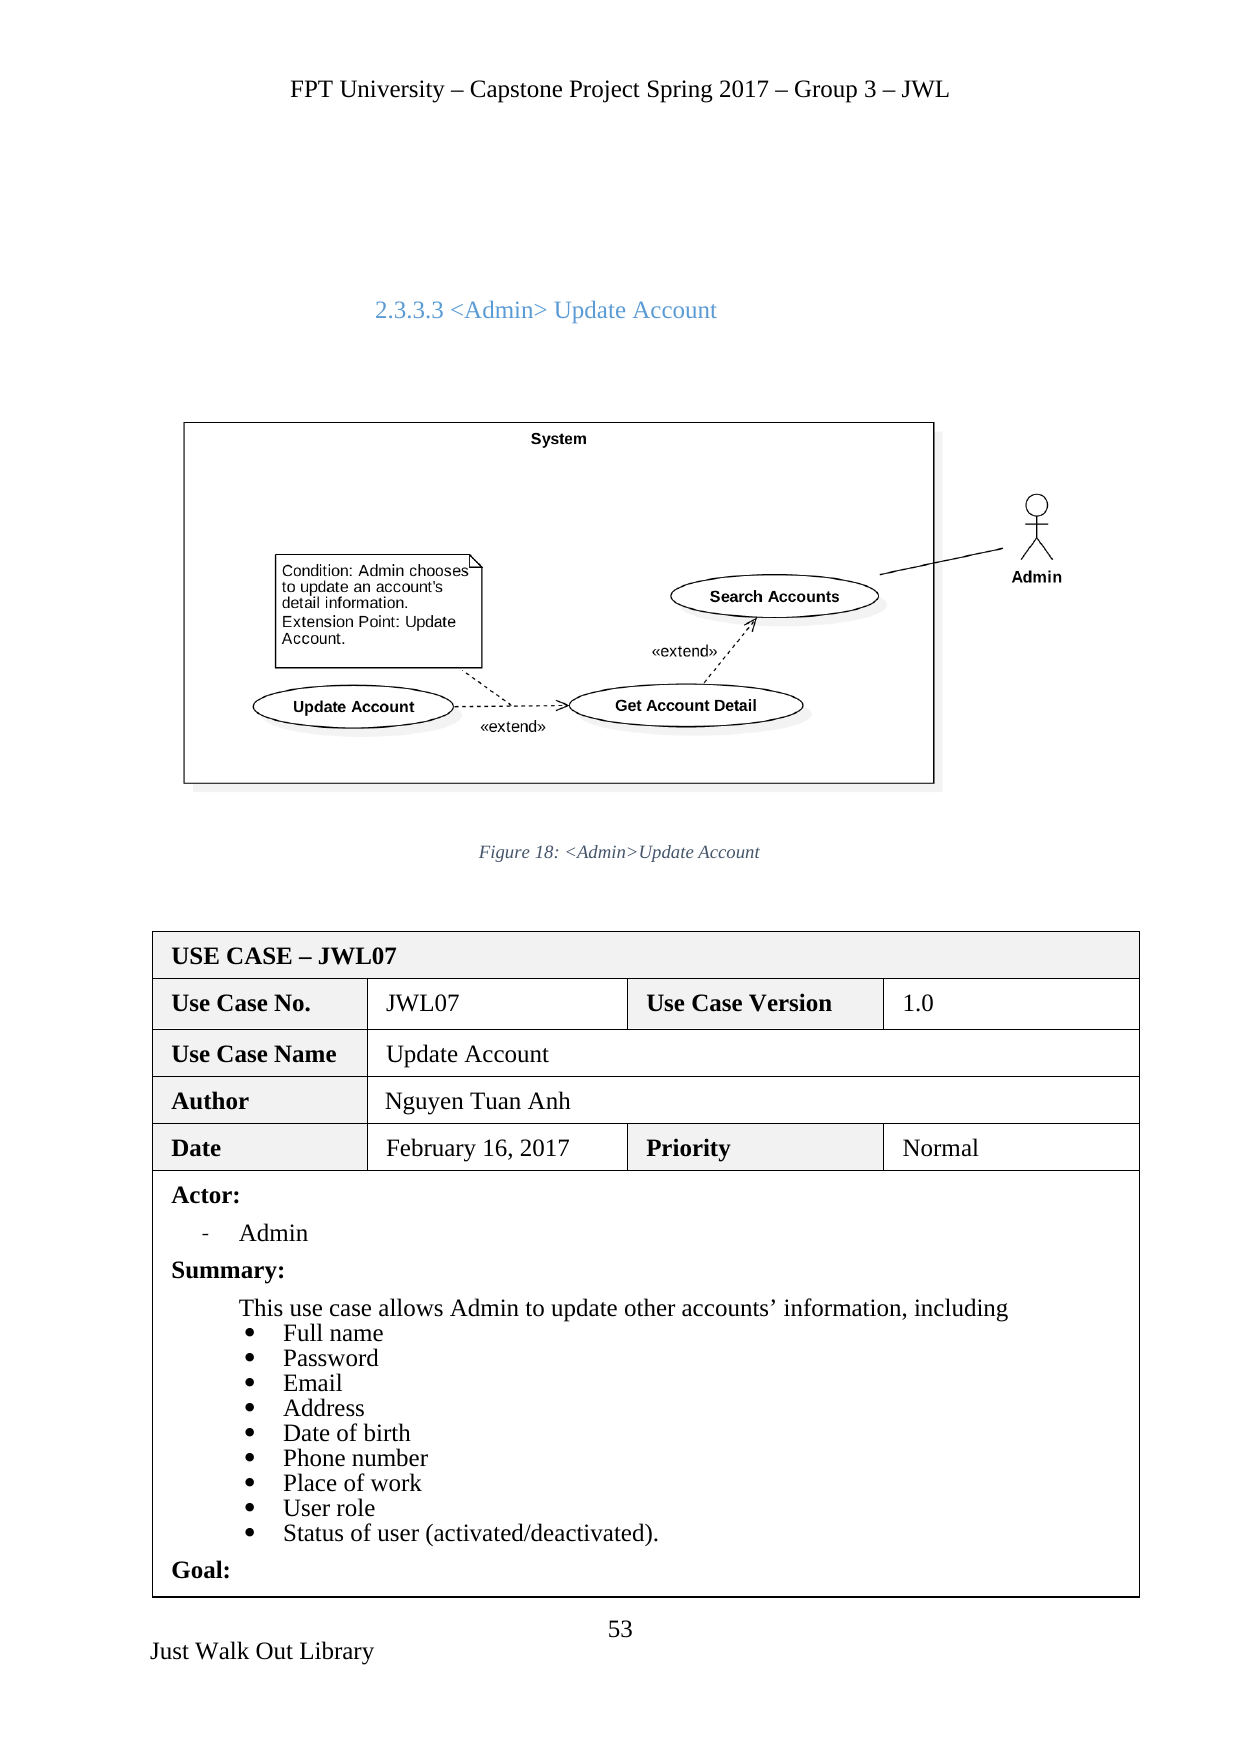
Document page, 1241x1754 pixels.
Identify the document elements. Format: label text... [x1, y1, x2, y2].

table_cell JWL07 [368, 979, 627, 1028]
table_cell Priority [628, 1124, 883, 1170]
table_cell Use Case Version [628, 979, 883, 1028]
subtitle <Admin> Update Account [375, 295, 1090, 324]
table_cell Update Account [368, 1030, 1139, 1076]
picture [152, 372, 1088, 823]
table_header USE CASE – JWL07 [153, 932, 1139, 978]
table_cell Author [153, 1077, 367, 1123]
table_cell Date [153, 1124, 367, 1170]
text Figure 18: <Admin>Update Account [150, 841, 1090, 863]
table_cell Nguyen Tuan Anh [368, 1077, 1139, 1123]
table_cell Use Case No. [153, 979, 367, 1028]
table_cell Normal [884, 1124, 1139, 1170]
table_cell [153, 1171, 1139, 1596]
table_cell February 16, 2017 [368, 1124, 627, 1170]
table_cell 1.0 [884, 979, 1139, 1028]
table_cell Use Case Name [153, 1030, 367, 1076]
